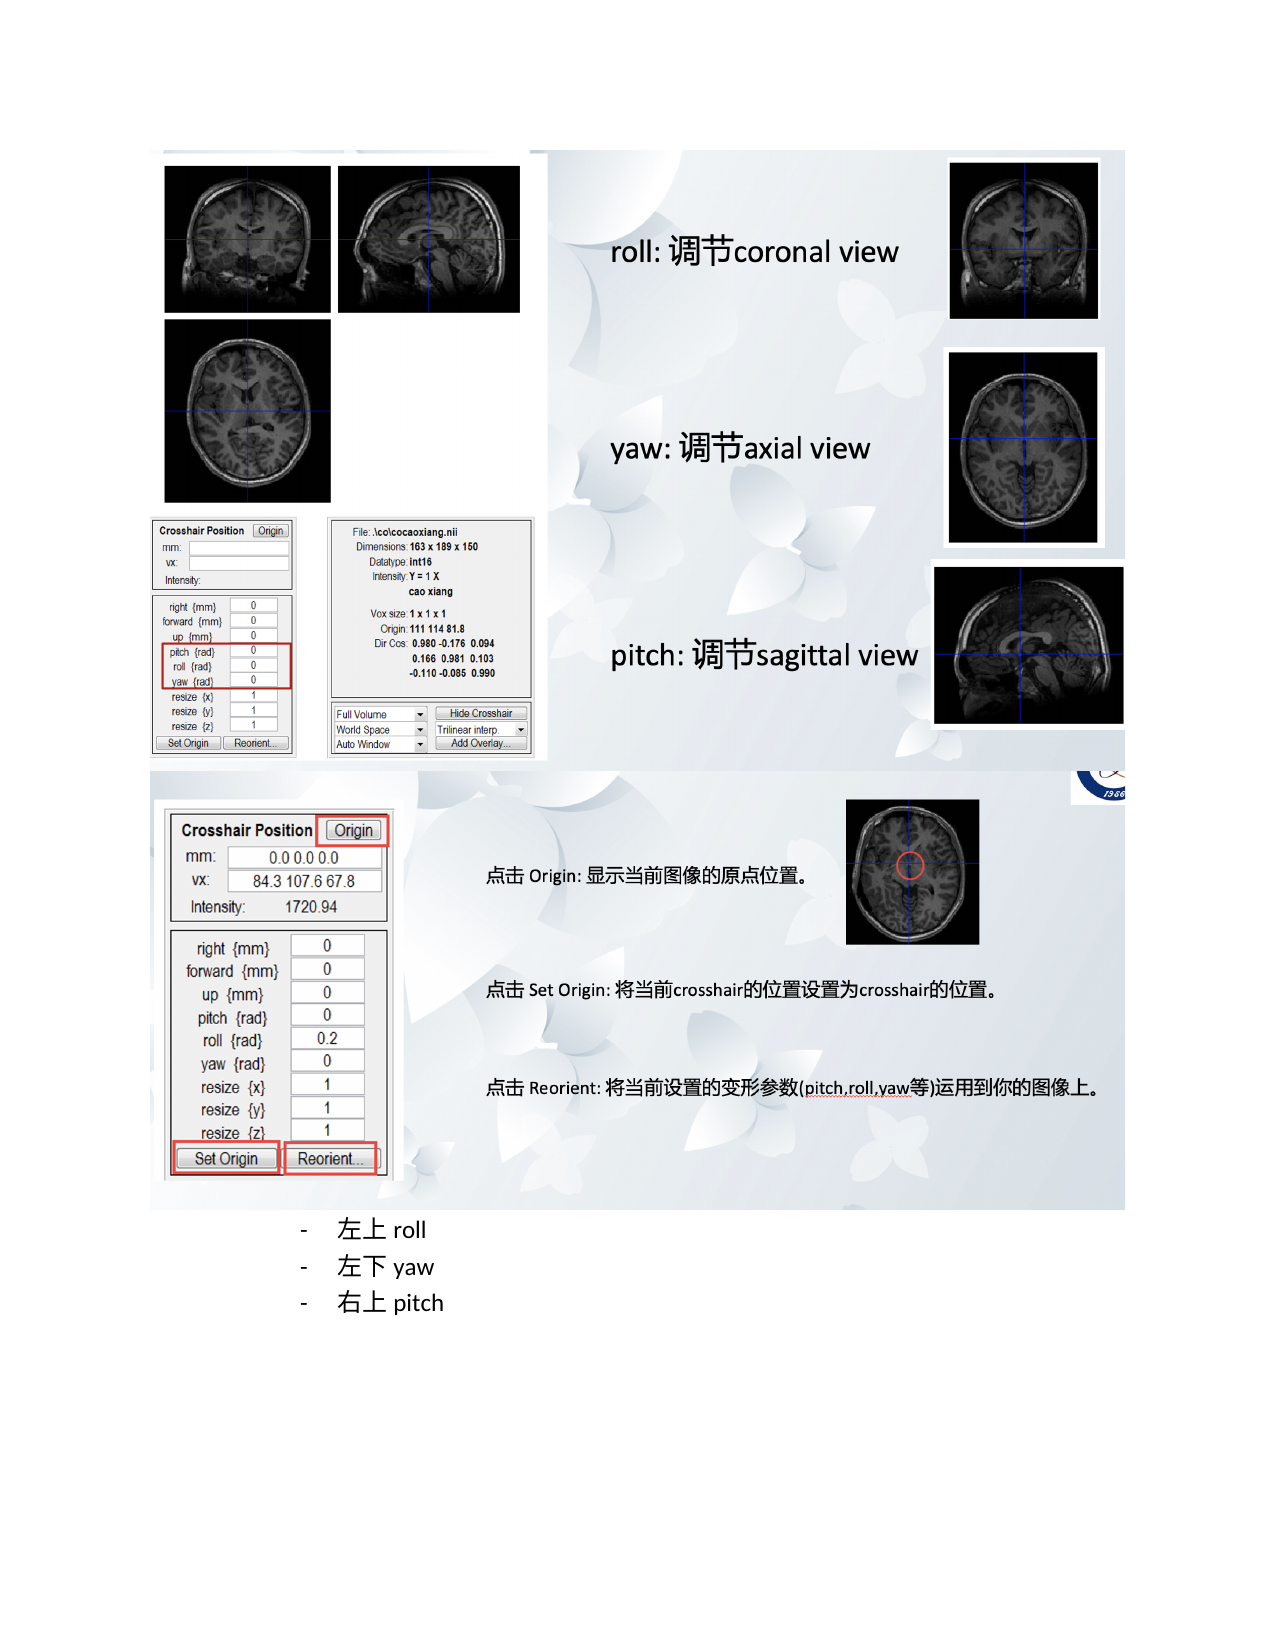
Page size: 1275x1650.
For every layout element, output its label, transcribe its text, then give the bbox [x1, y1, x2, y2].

list 右上 pitch [300, 1282, 1125, 1319]
list 左上 roll [300, 1210, 1125, 1246]
picture [150, 150, 1125, 1210]
list 左下 yaw [300, 1246, 1125, 1282]
